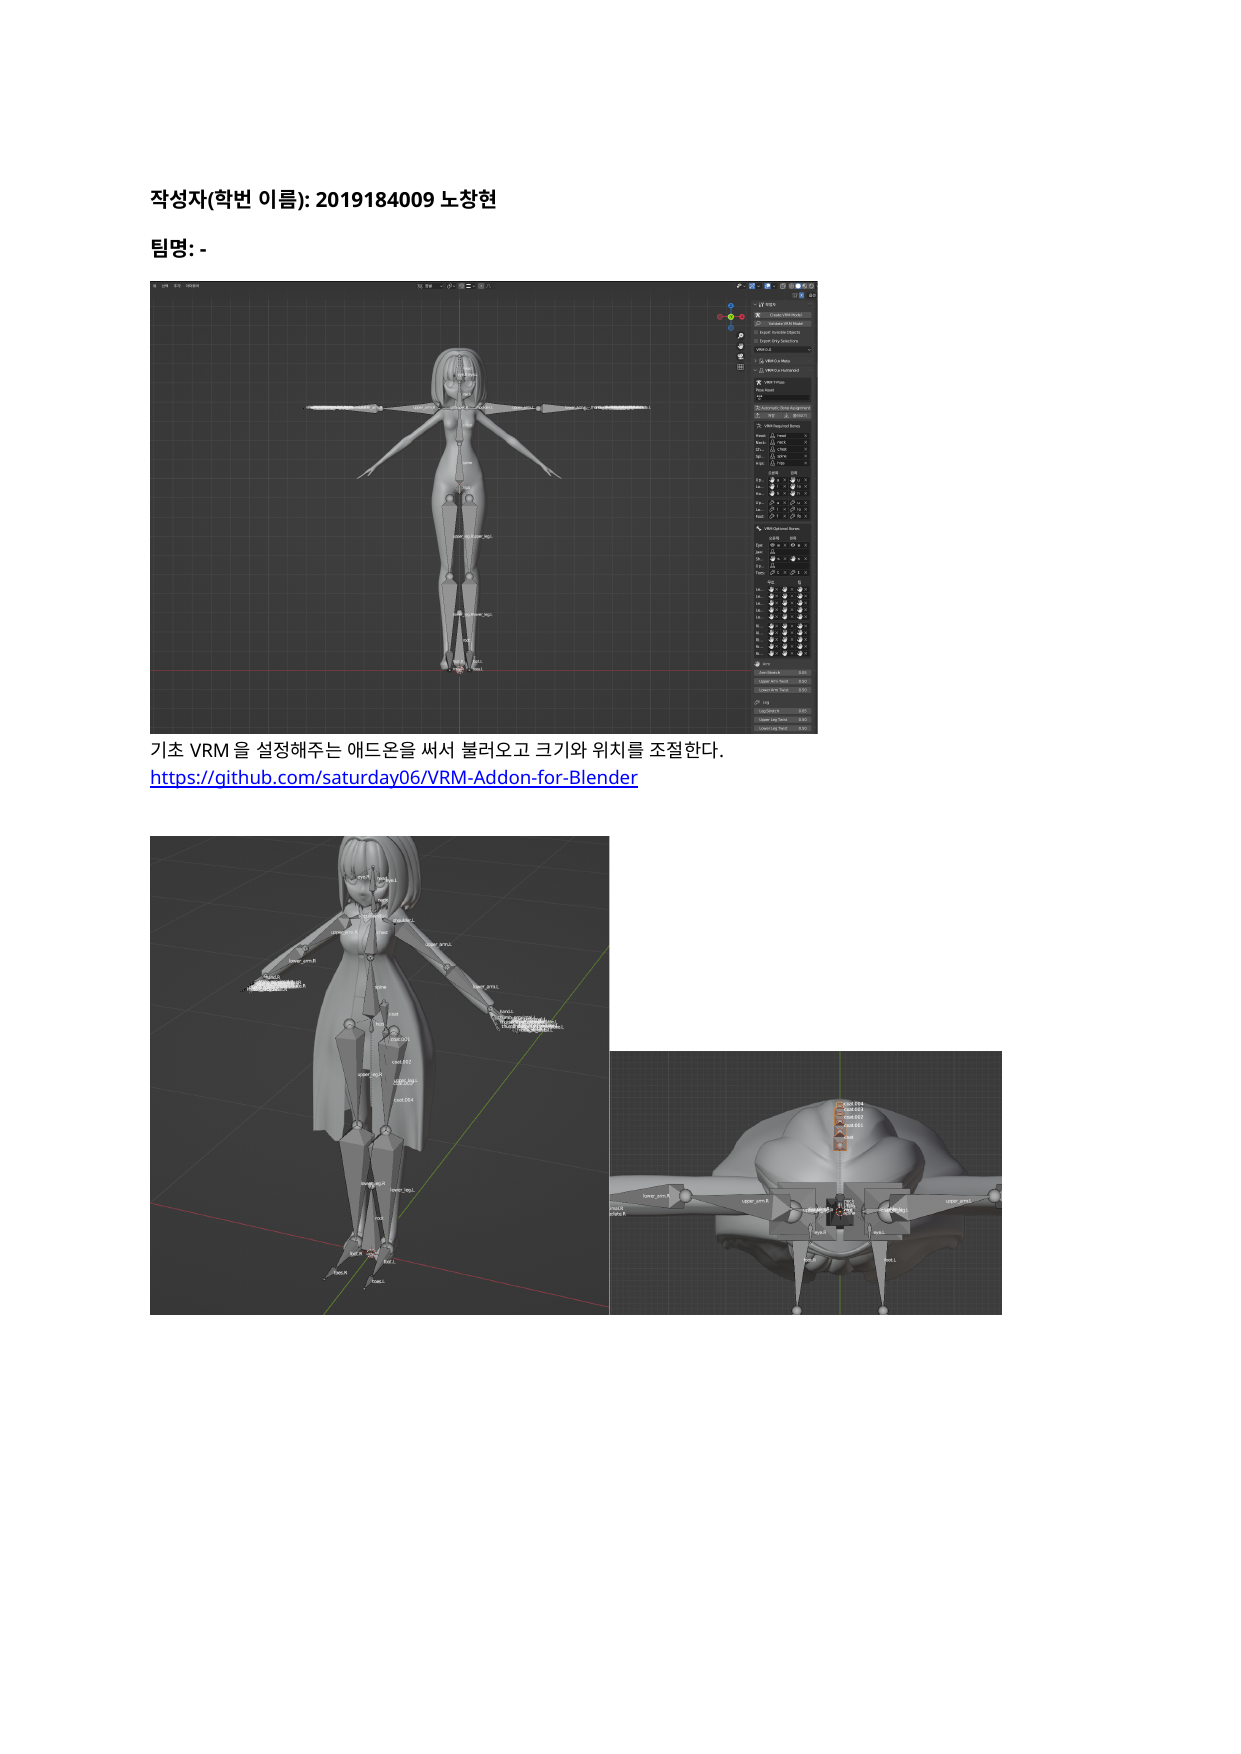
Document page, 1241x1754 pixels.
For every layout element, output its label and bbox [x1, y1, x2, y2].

picture [150, 281, 818, 734]
text [150, 281, 1090, 790]
picture [150, 836, 1002, 1315]
